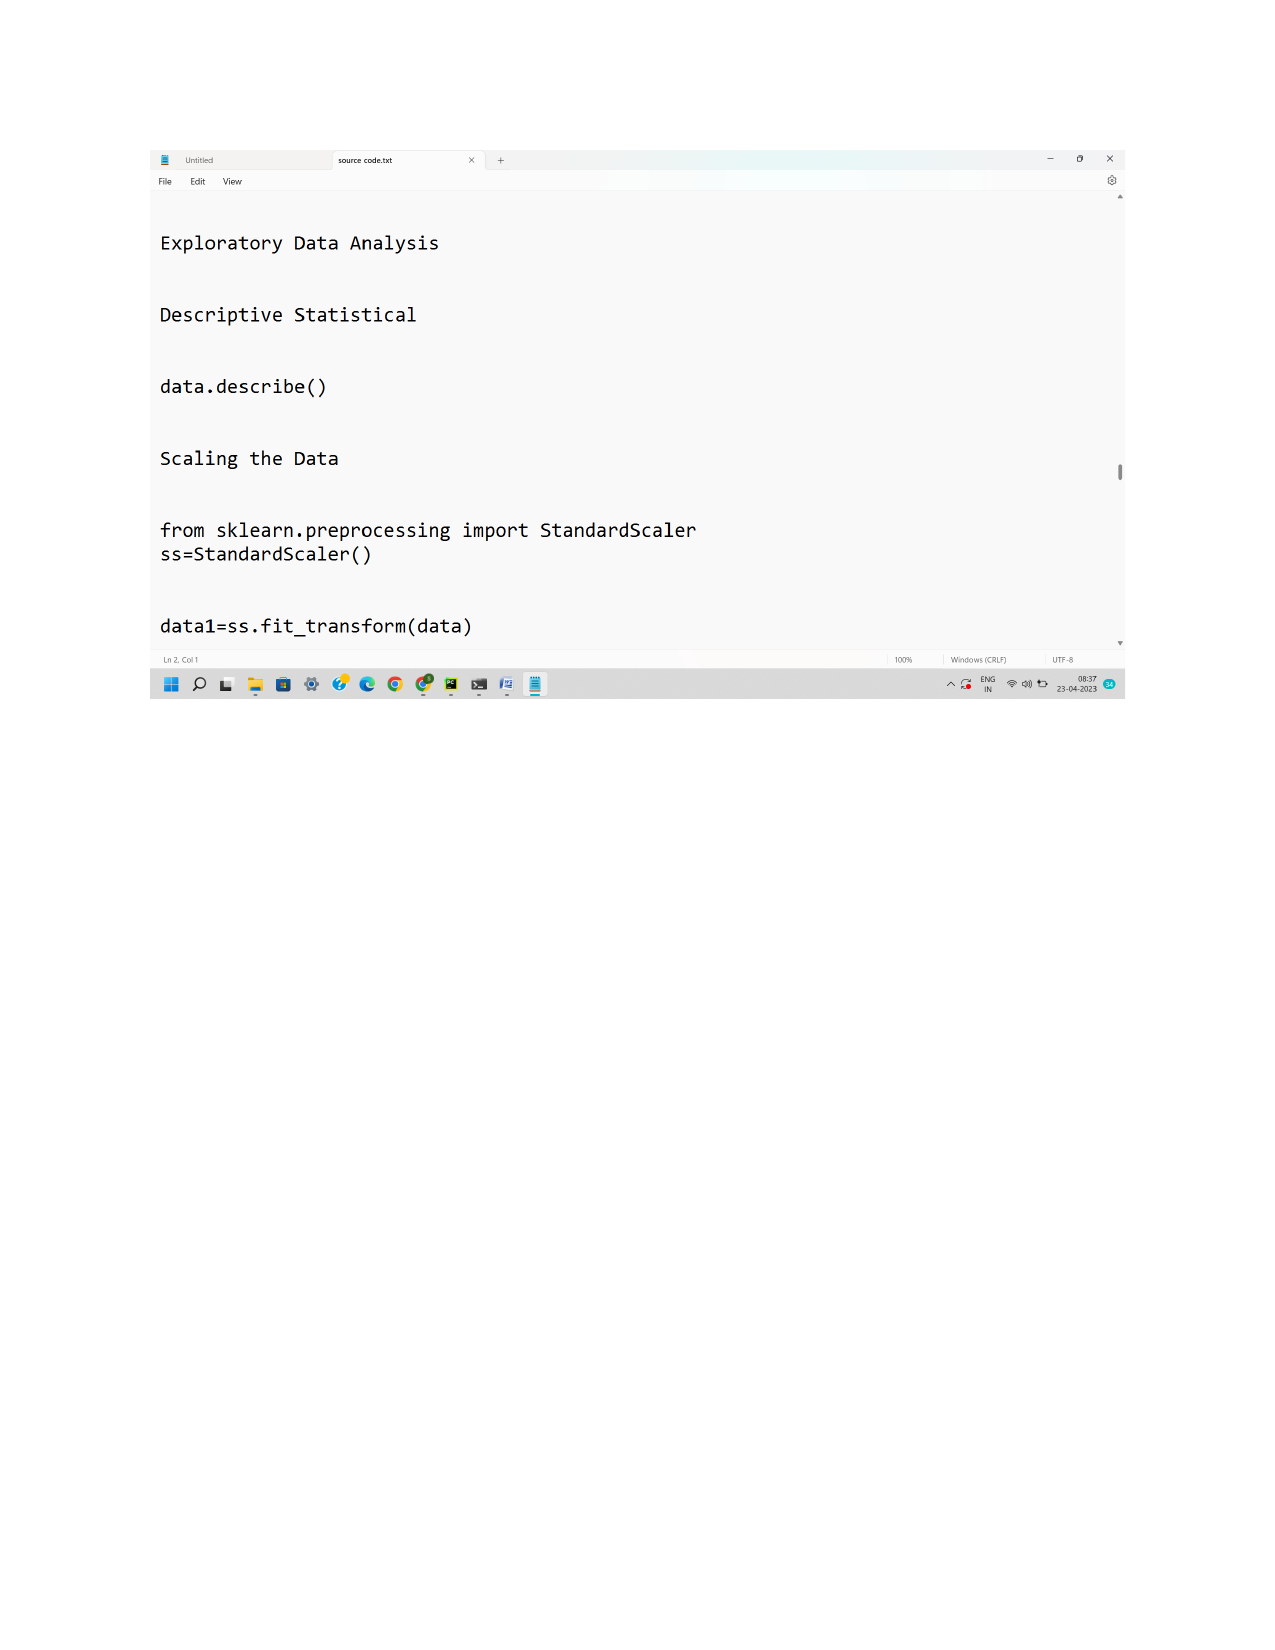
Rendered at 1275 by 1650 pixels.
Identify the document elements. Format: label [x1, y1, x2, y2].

picture [150, 150, 1125, 699]
